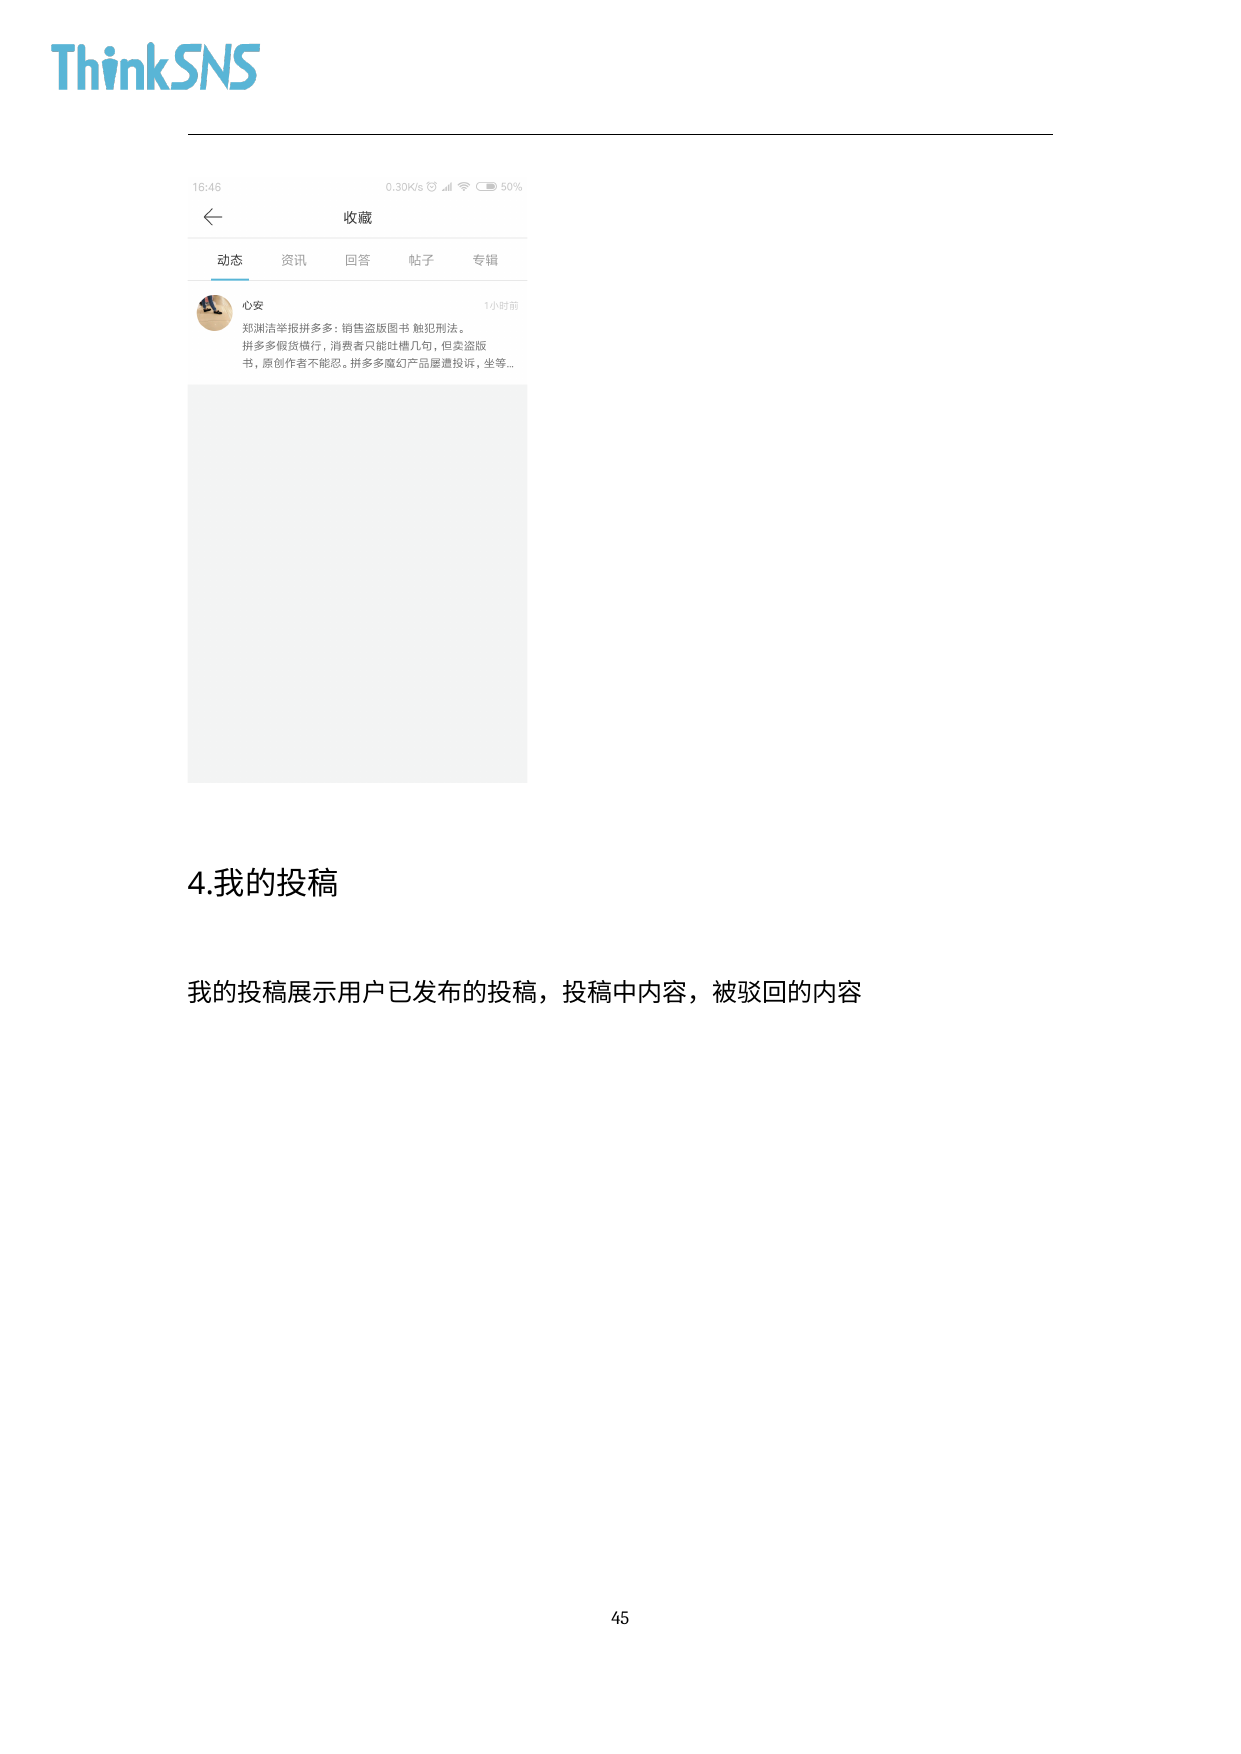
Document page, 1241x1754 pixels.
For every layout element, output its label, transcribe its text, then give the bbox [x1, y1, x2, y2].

picture [187, 177, 528, 783]
text 我的投稿展示用户已发布的投稿，投稿中内容，被驳回的内容 [187, 971, 1053, 1010]
subtitle 4.我的投稿 [187, 841, 1053, 921]
picture [42, 40, 268, 94]
